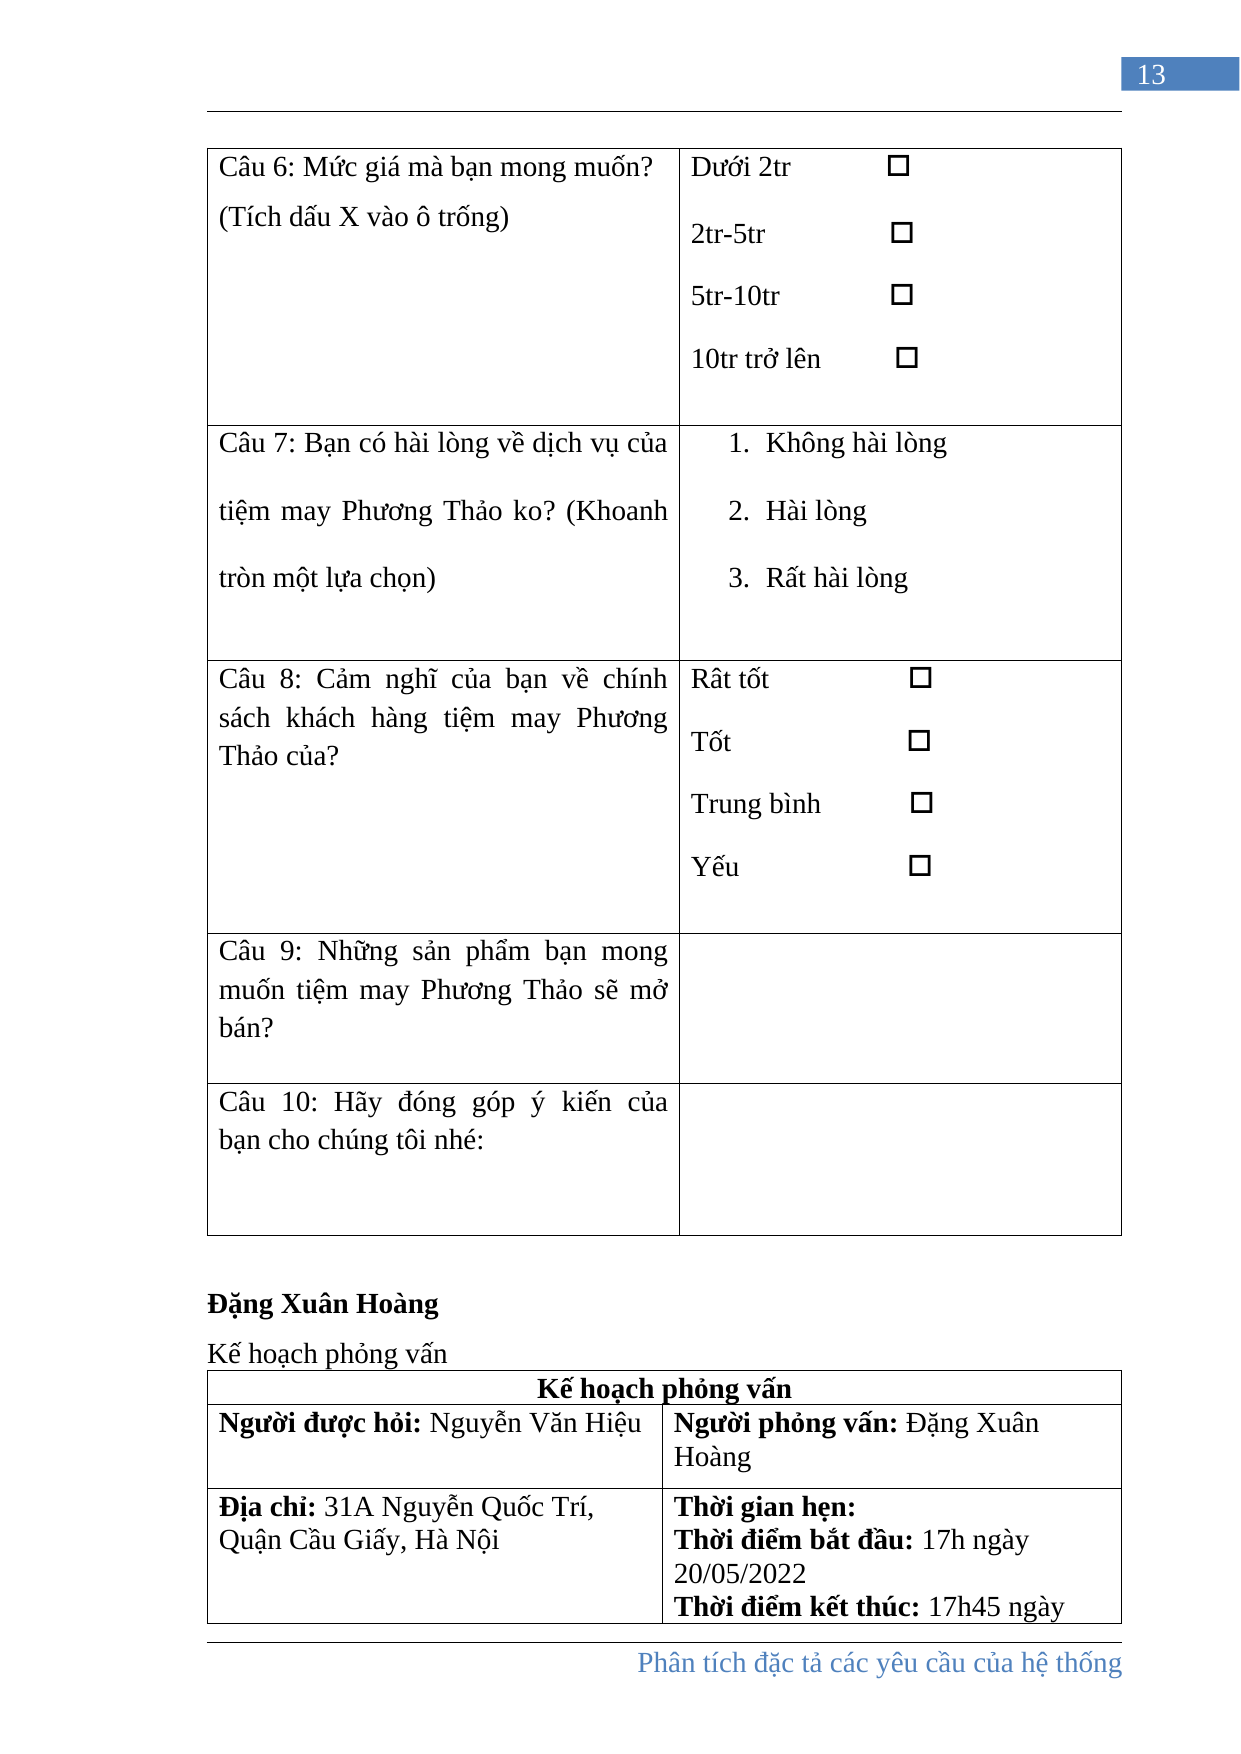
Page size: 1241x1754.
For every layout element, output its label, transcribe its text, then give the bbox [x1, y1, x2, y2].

table_cell Câu 6: Mức giá mà bạn mong muốn? (Tích dấu X vào ô trống) [208, 149, 679, 424]
table_cell Câu 10: Hãy đóng góp ý kiến của bạn cho chúng tôi nhé: [208, 1084, 679, 1234]
table_cell Dưới 2tr 2tr-5tr 5tr-10tr 10tr trở lên [680, 149, 1121, 424]
table_header Kế hoạch phỏng vấn [208, 1371, 1121, 1404]
table_cell Câu 9: Những sản phẩm bạn mong muốn tiệm may Phương Thảo sẽ mở bán? [208, 934, 679, 1083]
table_cell Không hài lòng Hài lòng Rất hài lòng [680, 426, 1121, 660]
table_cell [208, 1489, 662, 1623]
text Kế hoạch phỏng vấn [207, 1336, 1122, 1370]
table_cell [680, 934, 1121, 1083]
table_cell [680, 1084, 1121, 1234]
table_cell Câu 8: Cảm nghĩ của bạn về chính sách khách hàng tiệm may Phương Thảo của? [208, 661, 679, 932]
list Đặng Xuân Hoàng [207, 1286, 1122, 1319]
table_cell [663, 1489, 1121, 1623]
table_cell Câu 7: Bạn có hài lòng về dịch vụ của tiệm may Phương Thảo ko? (Khoanh tròn một lựa chọn) [208, 426, 679, 660]
table_cell Người được hỏi: Nguyễn Văn Hiệu [208, 1405, 662, 1488]
table_cell Người phỏng vấn: Đặng Xuân Hoàng [663, 1405, 1121, 1488]
table_cell Rât tốt Tốt Trung bình Yếu [680, 661, 1121, 932]
